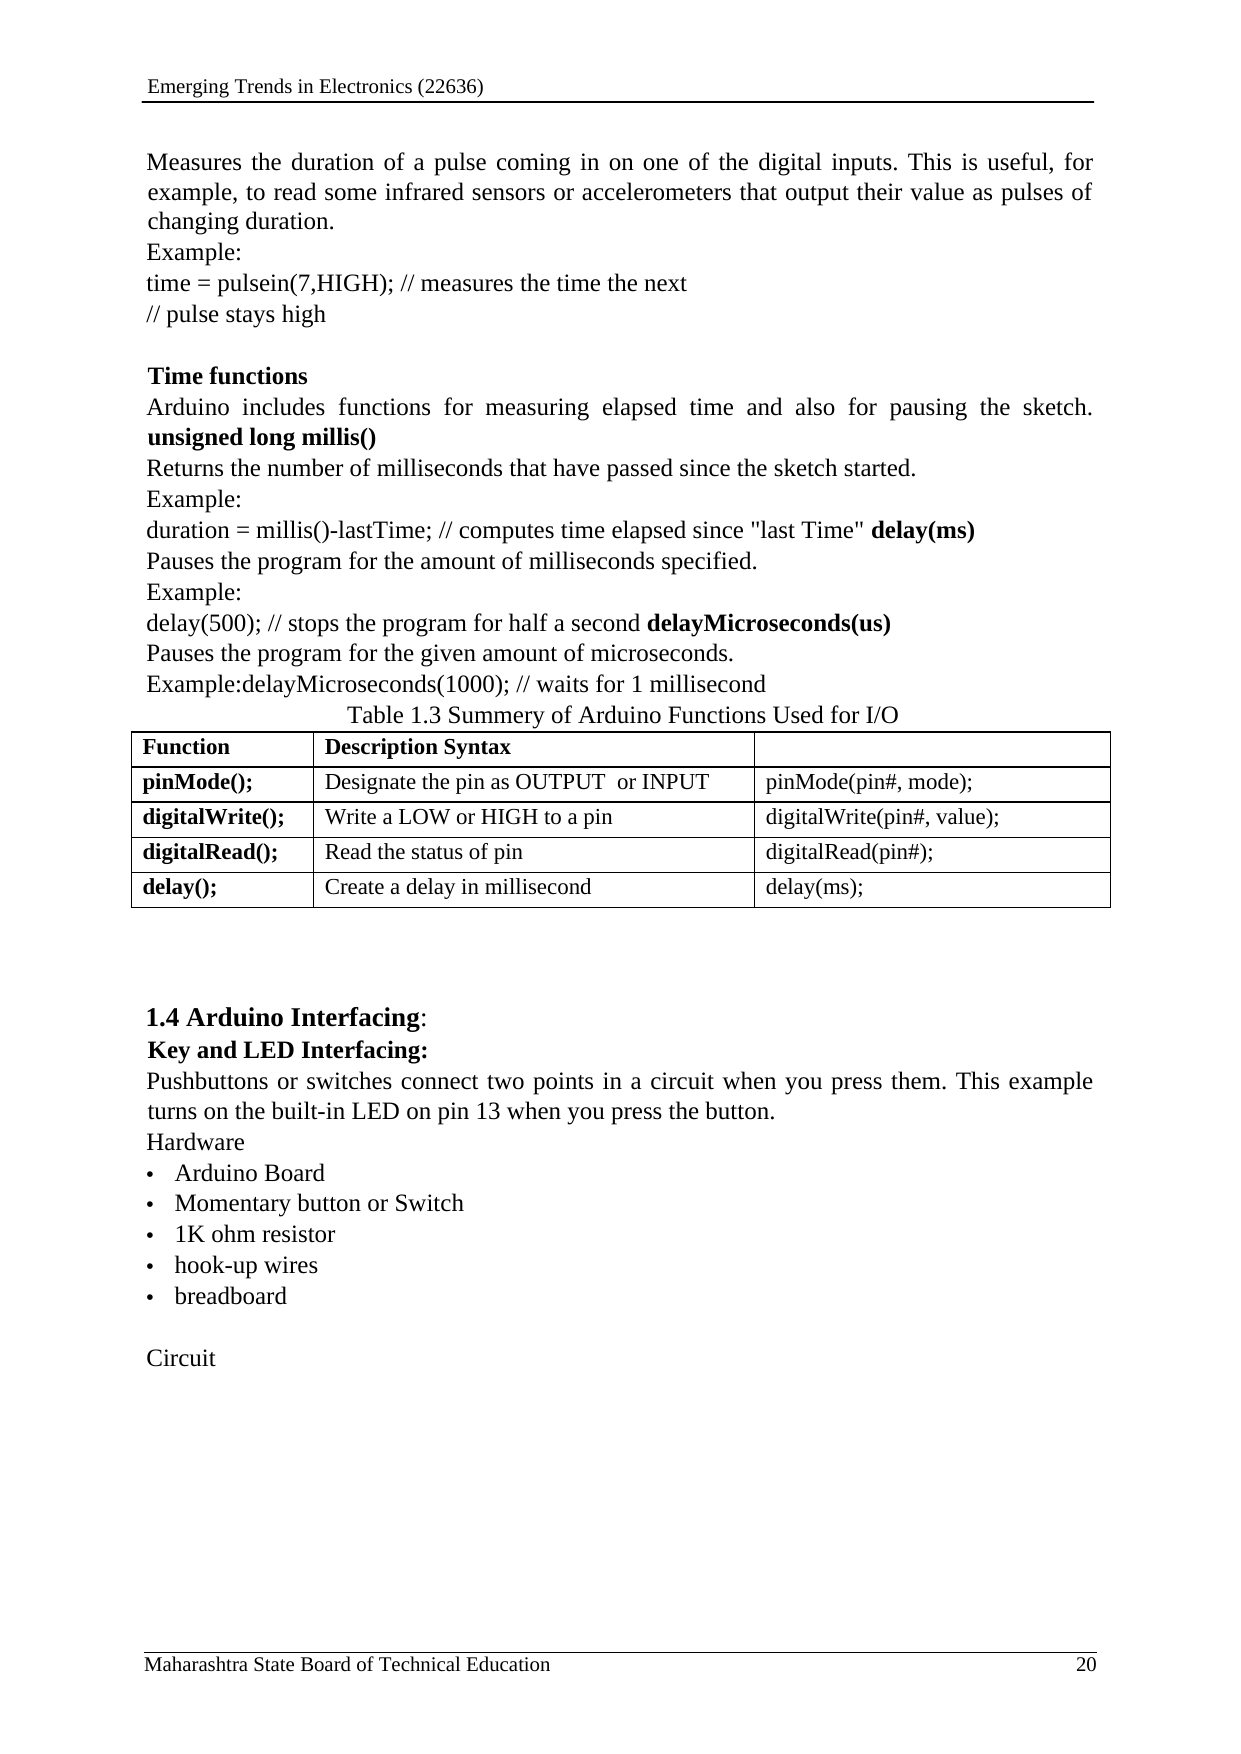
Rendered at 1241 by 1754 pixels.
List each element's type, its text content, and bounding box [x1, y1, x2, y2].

table_cell delay(); [132, 873, 313, 907]
table_cell digitalRead(); [132, 838, 313, 872]
list Momentary button or Switch [146, 1188, 1094, 1217]
table_cell delay(ms); [755, 873, 1110, 907]
list breadboard [146, 1281, 1094, 1310]
table_cell digitalRead(pin#); [755, 838, 1110, 872]
list 1K ohm resistor [146, 1219, 1094, 1248]
text Circuit [146, 1343, 1094, 1372]
table_cell Designate the pin as OUTPUT or INPUT [314, 768, 754, 801]
text Example: [146, 484, 1094, 513]
text Arduino includes functions for measuring elapsed time and also for pausing the sketch. unsigned long millis() [146, 392, 1094, 451]
text // pulse stays high [146, 299, 1094, 328]
text Returns the number of milliseconds that have passed since the sketch started. [146, 453, 1094, 482]
text Pauses the program for the given amount of microseconds. [146, 638, 1094, 667]
table_cell pinMode(); [132, 768, 313, 801]
text Measures the duration of a pulse coming in on one of the digital inputs. This is useful, for example, to read some infrared sensors or accelerometers that output their value as pulses of changing duration. [146, 147, 1094, 235]
text Pauses the program for the amount of milliseconds specified. [146, 546, 1094, 574]
text Example: [146, 577, 1094, 605]
table_cell digitalWrite(); [132, 803, 313, 837]
text duration = millis()-lastTime; // computes time elapsed since "last Time" delay(ms) [146, 515, 976, 543]
list Arduino Board [146, 1158, 1094, 1186]
text Key and LED Interfacing: [147, 1035, 1181, 1064]
table_header Function [132, 733, 313, 766]
table_header [755, 733, 1110, 766]
text delay(500); // stops the program for half a second delayMicroseconds(us) [146, 608, 892, 636]
text Pushbuttons or switches connect two points in a circuit when you press them. This example turns on the built-in LED on pin 13 when you press the button. [146, 1066, 1094, 1124]
table_cell Create a delay in millisecond [314, 873, 754, 907]
table_header Description Syntax [314, 733, 754, 766]
text Example: [146, 237, 1094, 266]
text Hardware [146, 1127, 1094, 1155]
text 1.4 Arduino Interfacing: [145, 1001, 1181, 1032]
subtitle Table 1.3 Summery of Arduino Functions Used for I/O [133, 700, 1112, 729]
table_cell Write a LOW or HIGH to a pin [314, 803, 754, 837]
table_cell digitalWrite(pin#, value); [755, 803, 1110, 837]
table_cell Read the status of pin [314, 838, 754, 872]
table_cell pinMode(pin#, mode); [755, 768, 1110, 801]
subtitle Time functions [147, 361, 1181, 390]
text time = pulsein(7,HIGH); // measures the time the next [146, 268, 1094, 297]
text Example:delayMicroseconds(1000); // waits for 1 millisecond [146, 669, 1094, 698]
list hook-up wires [146, 1250, 1094, 1279]
